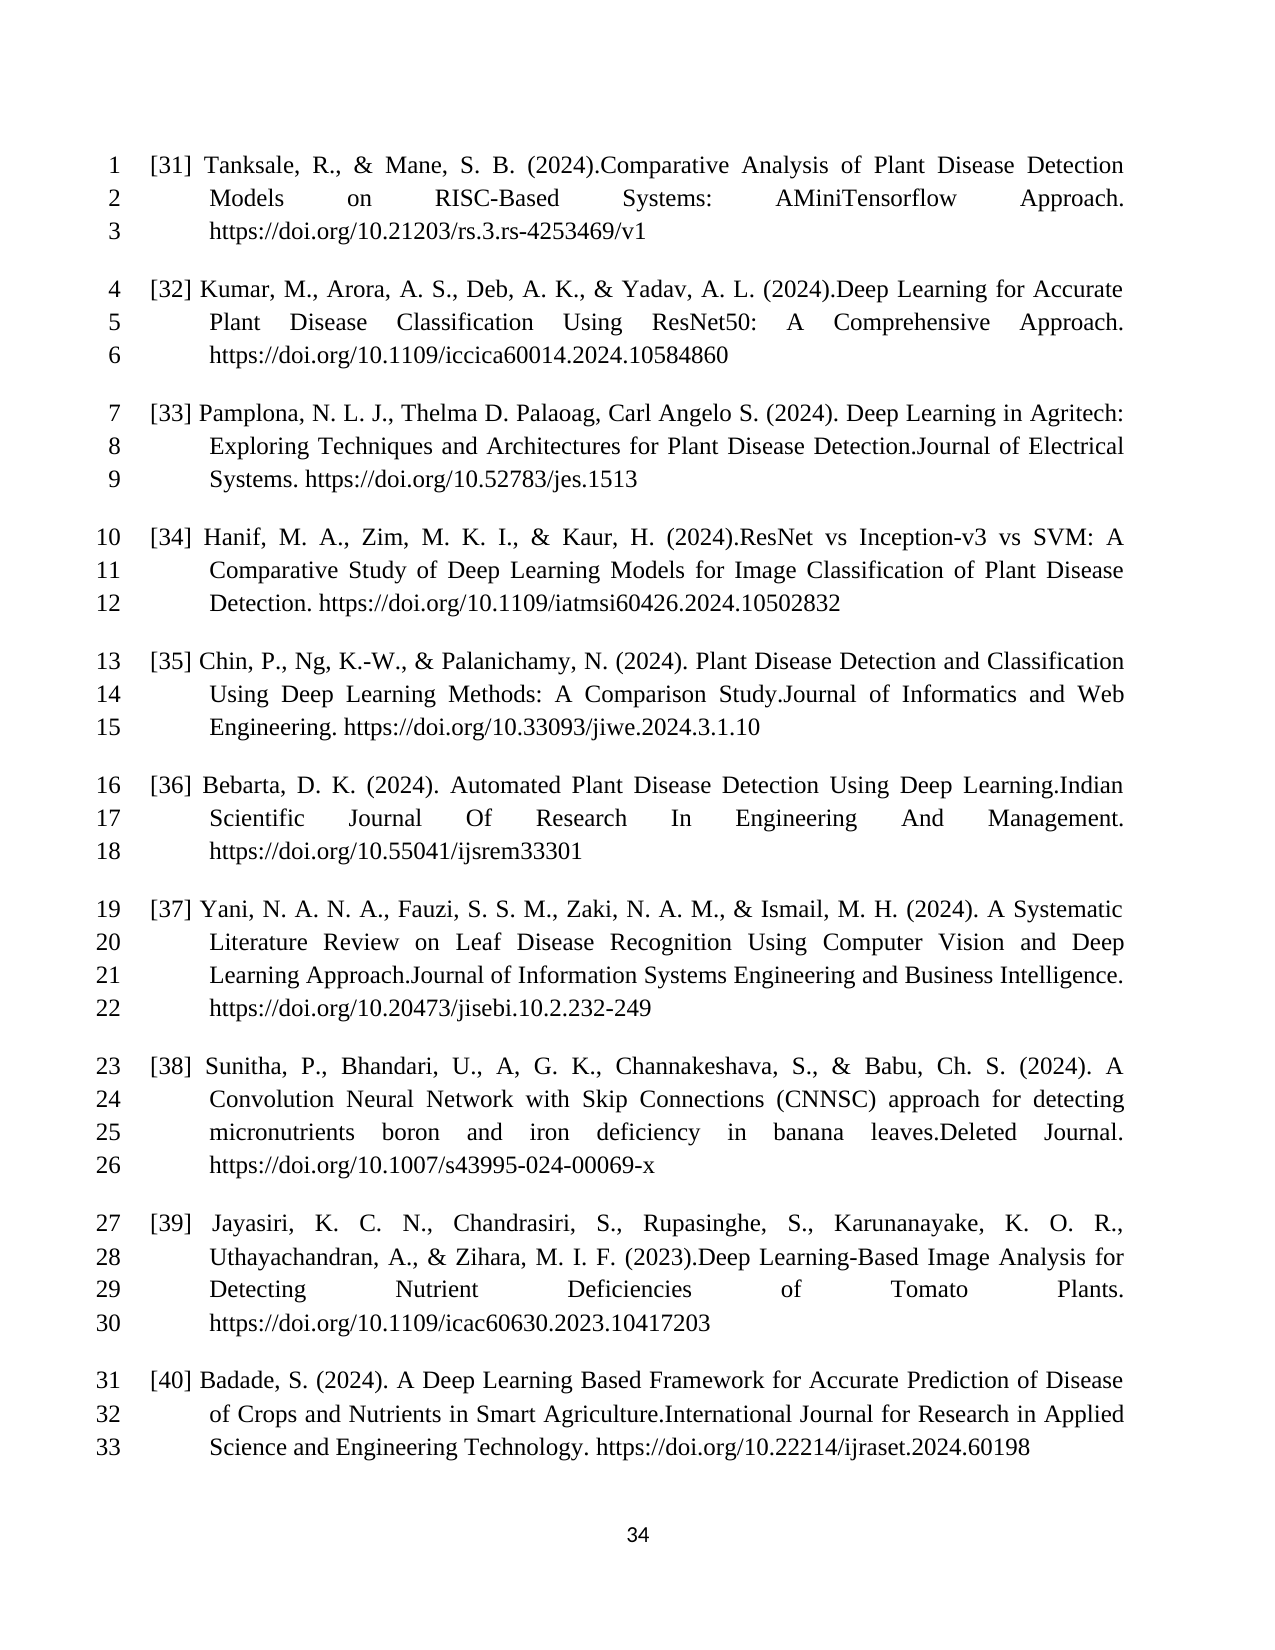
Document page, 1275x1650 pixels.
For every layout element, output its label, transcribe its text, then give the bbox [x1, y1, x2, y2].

text [32] Kumar, M., Arora, A. S., Deb, A. K., & Yadav, A. L. (2024).Deep Learning for Accurate Plant Disease Classification Using ResNet50: A Comprehensive Approach. https://doi.org/10.1109/iccica60014.2024.10584860 [150, 274, 1125, 369]
text [40] Badade, S. (2024). A Deep Learning Based Framework for Accurate Prediction of Disease of Crops and Nutrients in Smart Agriculture.International Journal for Research in Applied Science and Engineering Technology. https://doi.org/10.22214/ijraset.2024.60198 [150, 1366, 1125, 1460]
text [33] Pamplona, N. L. J., Thelma D. Palaoag, Carl Angelo S. (2024). Deep Learning in Agritech: Exploring Techniques and Architectures for Plant Disease Detection.Journal of Electrical Systems. https://doi.org/10.52783/jes.1513 [150, 398, 1125, 493]
text [35] Chin, P., Ng, K.-W., & Palanichamy, N. (2024). Plant Disease Detection and Classification Using Deep Learning Methods: A Comparison Study.Journal of Informatics and Web Engineering. https://doi.org/10.33093/jiwe.2024.3.1.10 [150, 646, 1125, 741]
text [38] Sunitha, P., Bhandari, U., A, G. K., Channakeshava, S., & Babu, Ch. S. (2024). A Convolution Neural Network with Skip Connections (CNNSC) approach for detecting micronutrients boron and iron deficiency in banana leaves.Deleted Journal. https://doi.org/10.1007/s43995-024-00069-x [150, 1051, 1125, 1179]
text [39] Jayasiri, K. C. N., Chandrasiri, S., Rupasinghe, S., Karunanayake, K. O. R., Uthayachandran, A., & Zihara, M. I. F. (2023).Deep Learning-Based Image Analysis for Detecting Nutrient Deficiencies of Tomato Plants. https://doi.org/10.1109/icac60630.2023.10417203 [150, 1208, 1125, 1336]
text [34] Hanif, M. A., Zim, M. K. I., & Kaur, H. (2024).ResNet vs Inception-v3 vs SVM: A Comparative Study of Deep Learning Models for Image Classification of Plant Disease Detection. https://doi.org/10.1109/iatmsi60426.2024.10502832 [150, 522, 1125, 617]
text [36] Bebarta, D. K. (2024). Automated Plant Disease Detection Using Deep Learning.Indian Scientific Journal Of Research In Engineering And Management. https://doi.org/10.55041/ijsrem33301 [150, 770, 1125, 865]
text [31] Tanksale, R., & Mane, S. B. (2024).Comparative Analysis of Plant Disease Detection Models on RISC-Based Systems: AMiniTensorflow Approach. https://doi.org/10.21203/rs.3.rs-4253469/v1 [150, 150, 1125, 245]
text [37] Yani, N. A. N. A., Fauzi, S. S. M., Zaki, N. A. M., & Ismail, M. H. (2024). A Systematic Literature Review on Leaf Disease Recognition Using Computer Vision and Deep Learning Approach.Journal of Information Systems Engineering and Business Intelligence. https://doi.org/10.20473/jisebi.10.2.232-249 [150, 894, 1125, 1022]
